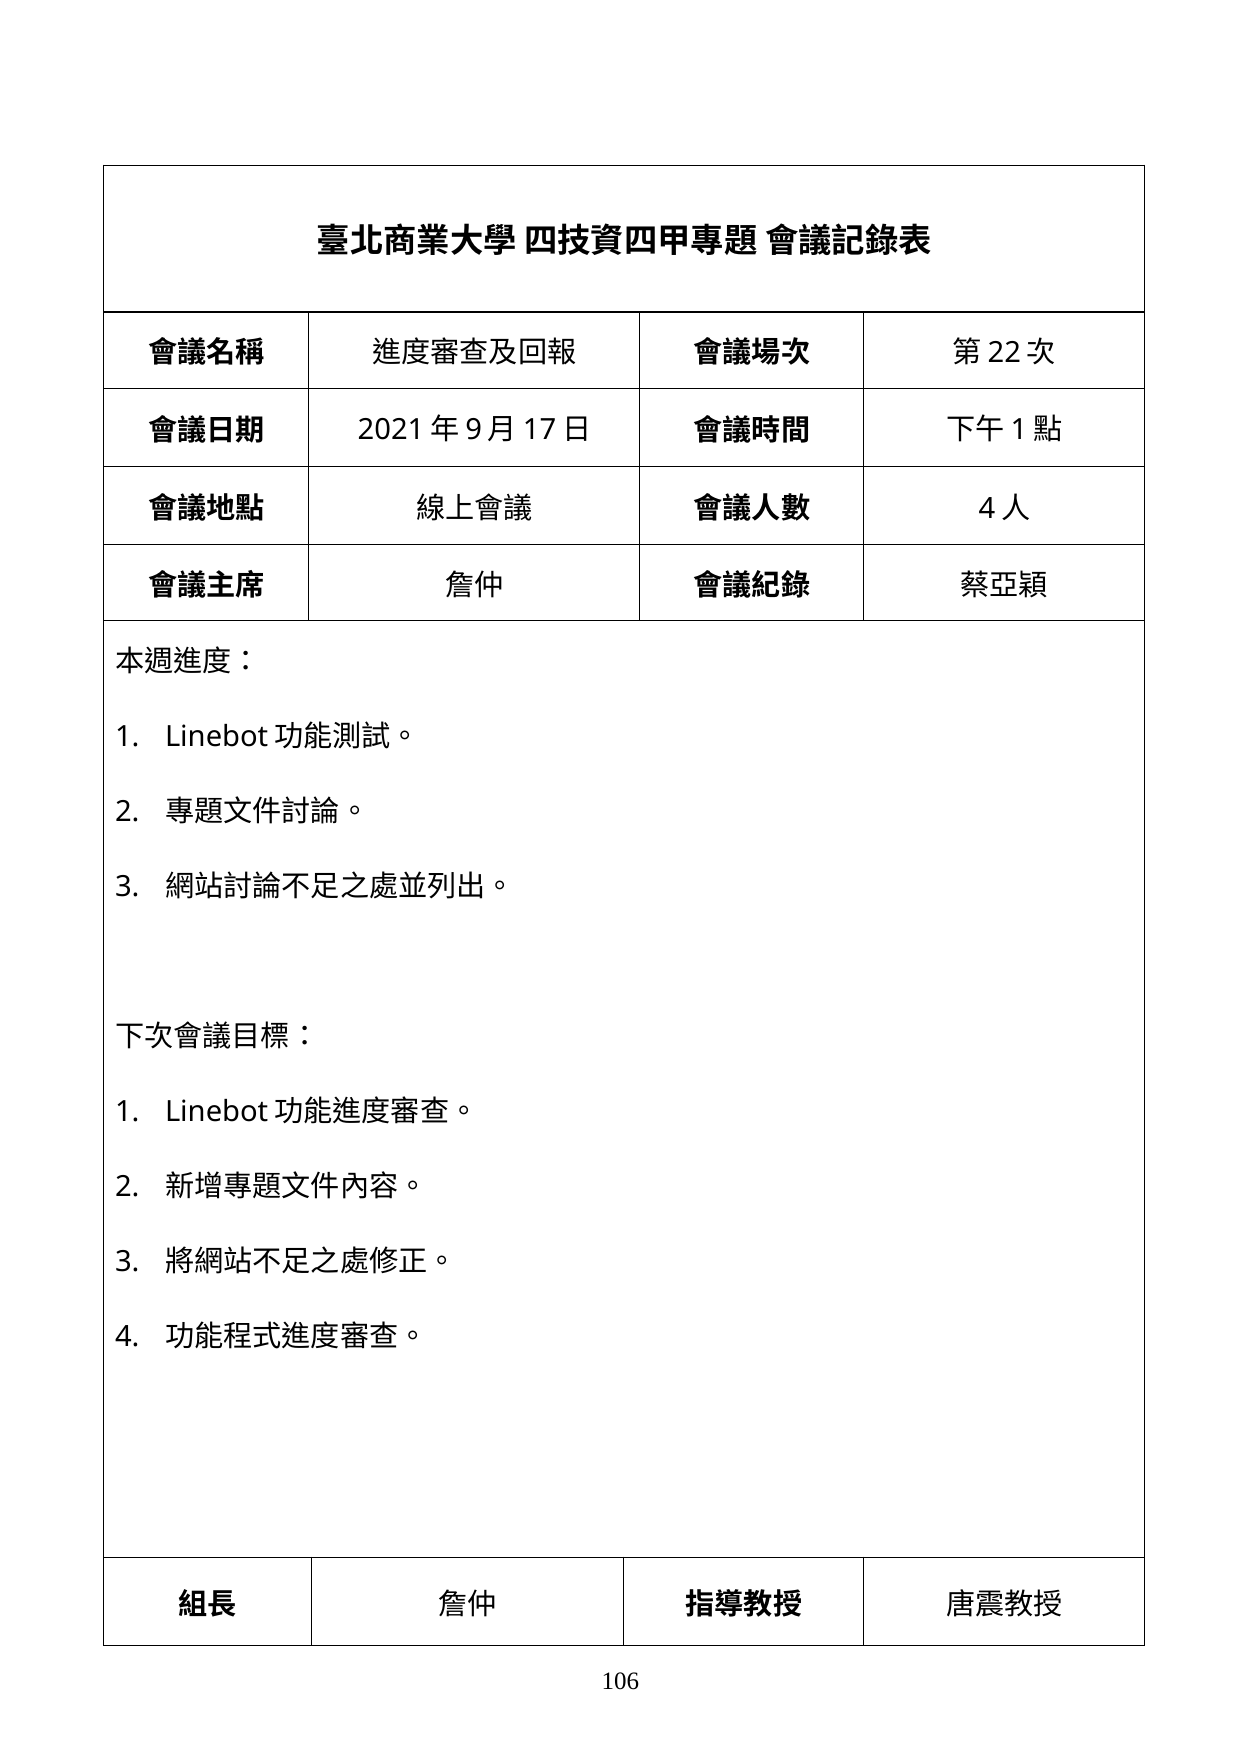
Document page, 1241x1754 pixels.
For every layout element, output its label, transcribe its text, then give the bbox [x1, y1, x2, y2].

table_cell 指導教授 [624, 1558, 863, 1645]
table_cell 蔡亞穎 [864, 545, 1144, 620]
table_cell 本週進度： Linebot功能測試。 專題文件討論。 網站討論不足之處並列出。 下次會議目標： Linebot功能進度審查。 新增專題文件內容。 將網站不足之處修正。 功能程式進度審查。 [104, 621, 1144, 1557]
table_cell 2021年9月17日 [309, 389, 639, 466]
table_cell 會議時間 [640, 389, 863, 466]
table_cell 組長 [104, 1558, 311, 1645]
table_cell 詹仲 [309, 545, 639, 620]
table_cell 會議場次 [640, 313, 863, 387]
table_cell 會議名稱 [104, 313, 308, 387]
table_cell 會議人數 [640, 467, 863, 544]
table_cell 詹仲 [312, 1558, 623, 1645]
table_cell 第22次 [864, 313, 1144, 387]
table_cell 下午1點 [864, 389, 1144, 466]
table_cell 進度審查及回報 [309, 313, 639, 387]
table_cell 會議地點 [104, 467, 308, 544]
table_header 臺北商業大學 四技資四甲專題 會議記錄表 [104, 166, 1144, 311]
table_cell 唐震教授 [864, 1558, 1144, 1645]
table_cell 會議紀錄 [640, 545, 863, 620]
table_cell 會議日期 [104, 389, 308, 466]
table_cell 4人 [864, 467, 1144, 544]
table_cell 會議主席 [104, 545, 308, 620]
table_cell 線上會議 [309, 467, 639, 544]
